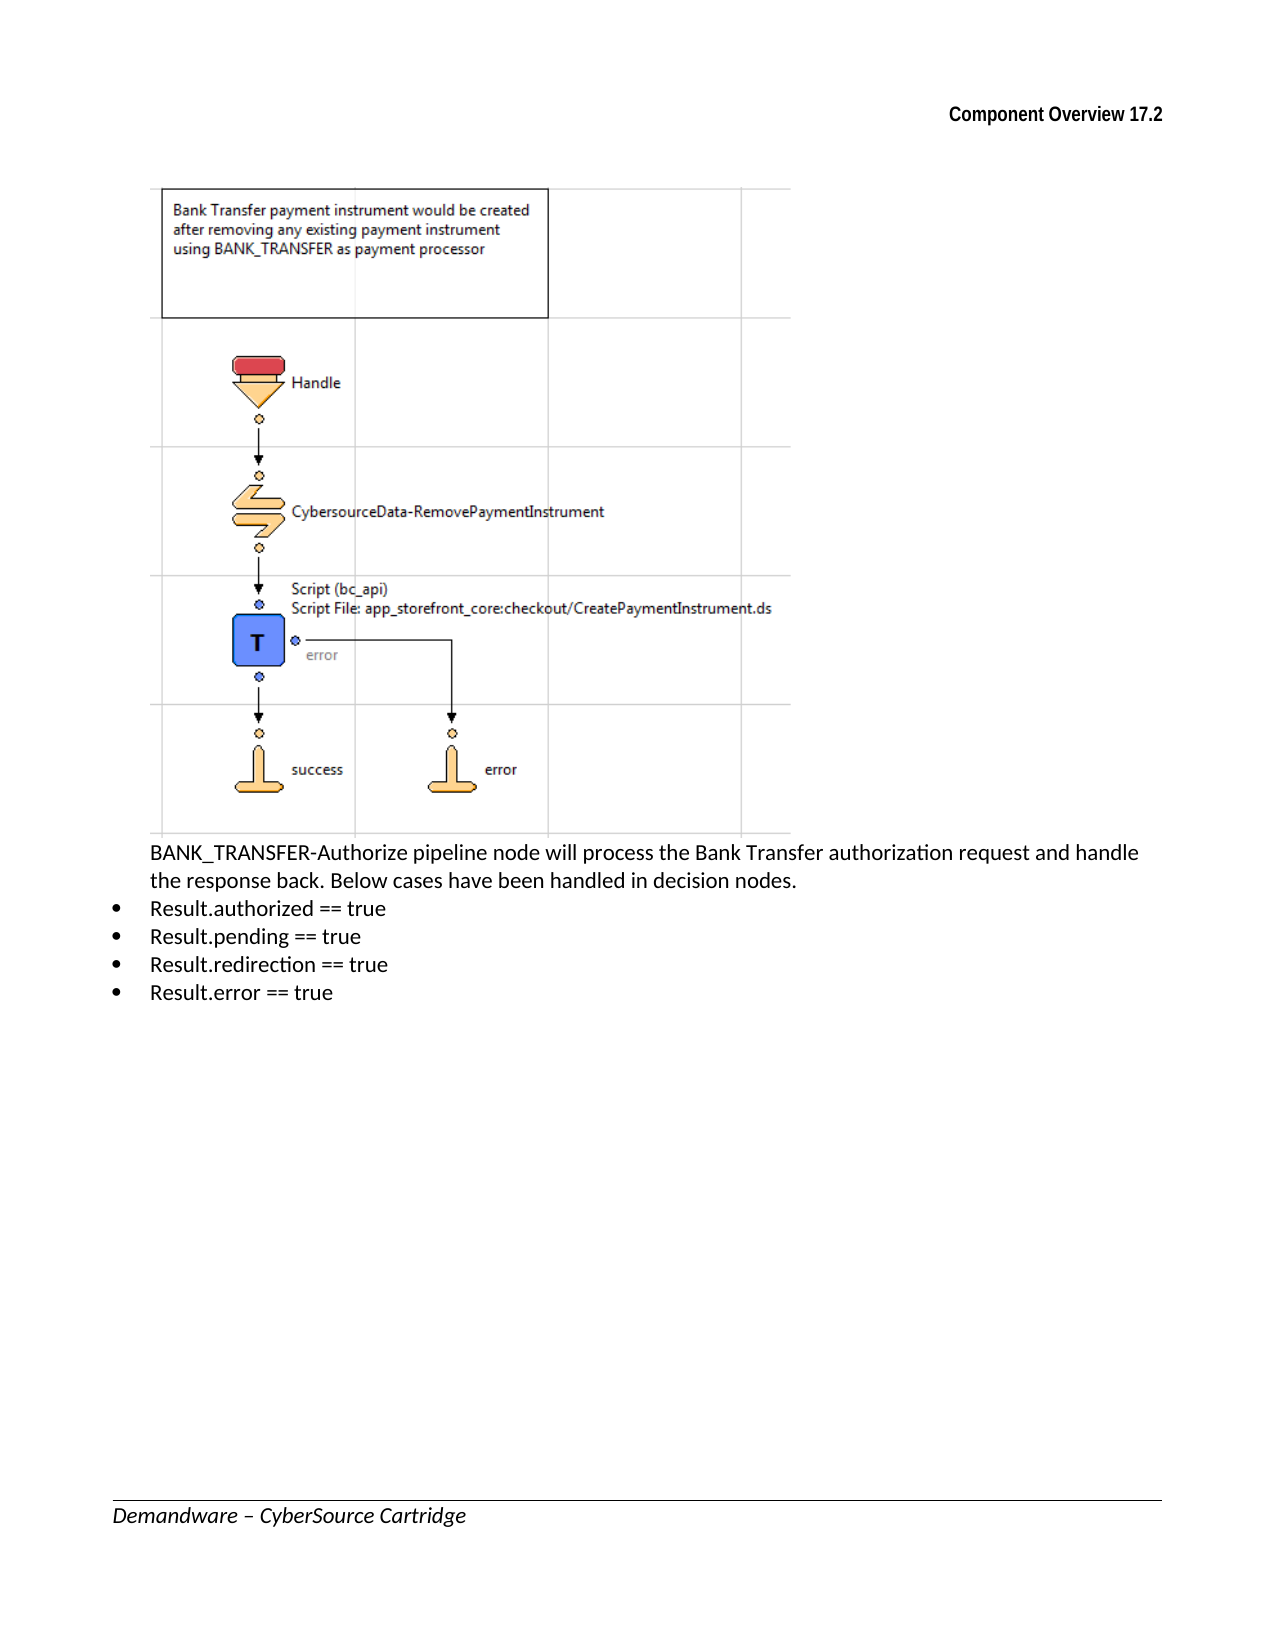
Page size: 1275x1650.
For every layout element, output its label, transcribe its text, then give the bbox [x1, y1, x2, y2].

list Result.pending == true [112, 922, 1162, 950]
picture [150, 187, 791, 838]
list Result.authorized == true [112, 894, 1162, 922]
list Result.error == true [112, 978, 1162, 1006]
text BANK_TRANSFER-Authorize pipeline node will process the Bank Transfer authorization request and handle the response back. Below cases have been handled in decision nodes. [150, 838, 1162, 894]
list Result.redirection == true [112, 950, 1162, 978]
